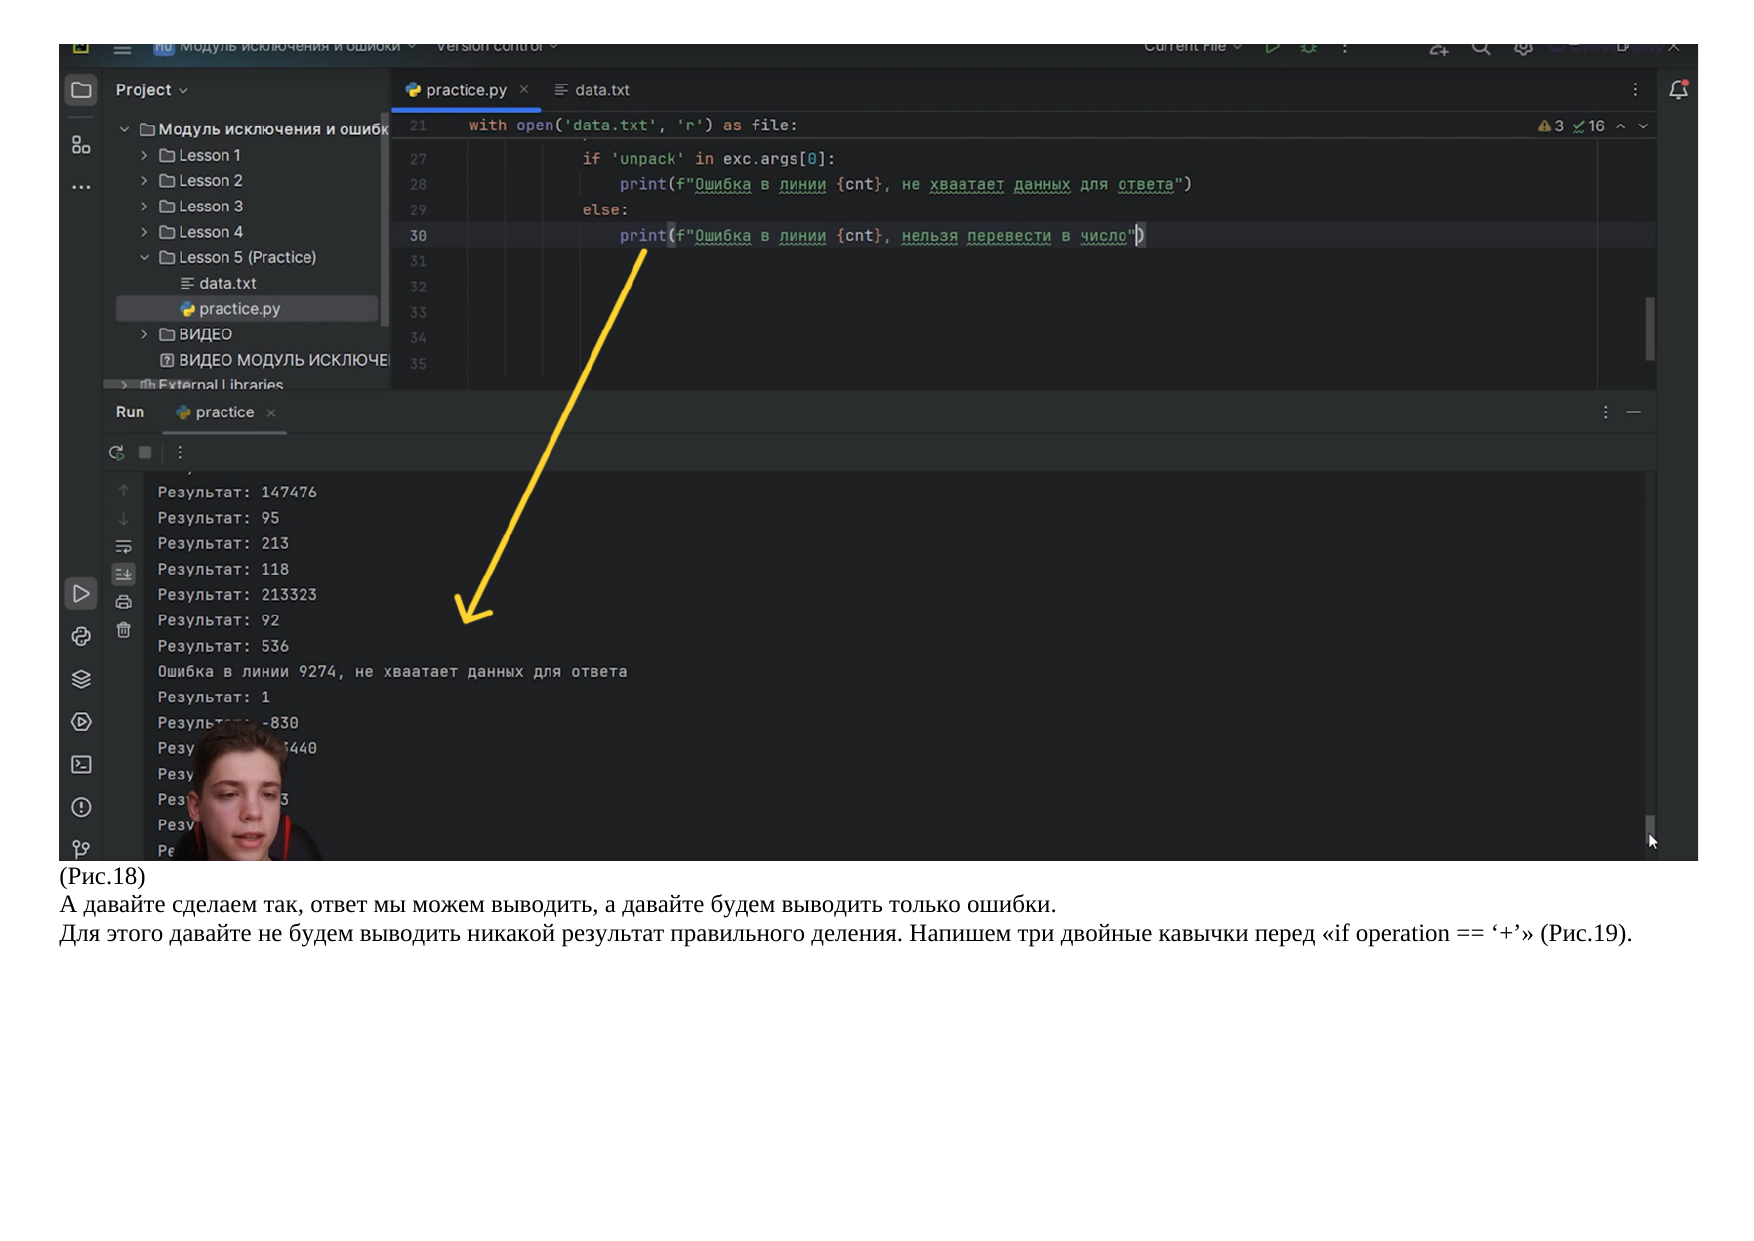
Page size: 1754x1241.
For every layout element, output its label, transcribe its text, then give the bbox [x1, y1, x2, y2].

text Для этого давайте не будем выводить никакой результат правильного деления. Напишем три двойные кавычки перед «if operation == ‘+’» (Рис.19). [59, 918, 1698, 947]
text А давайте сделаем так, ответ мы можем выводить, а давайте будем выводить только ошибки. [59, 889, 1698, 918]
picture [59, 44, 1699, 861]
text (Рис.18) [59, 861, 1698, 889]
